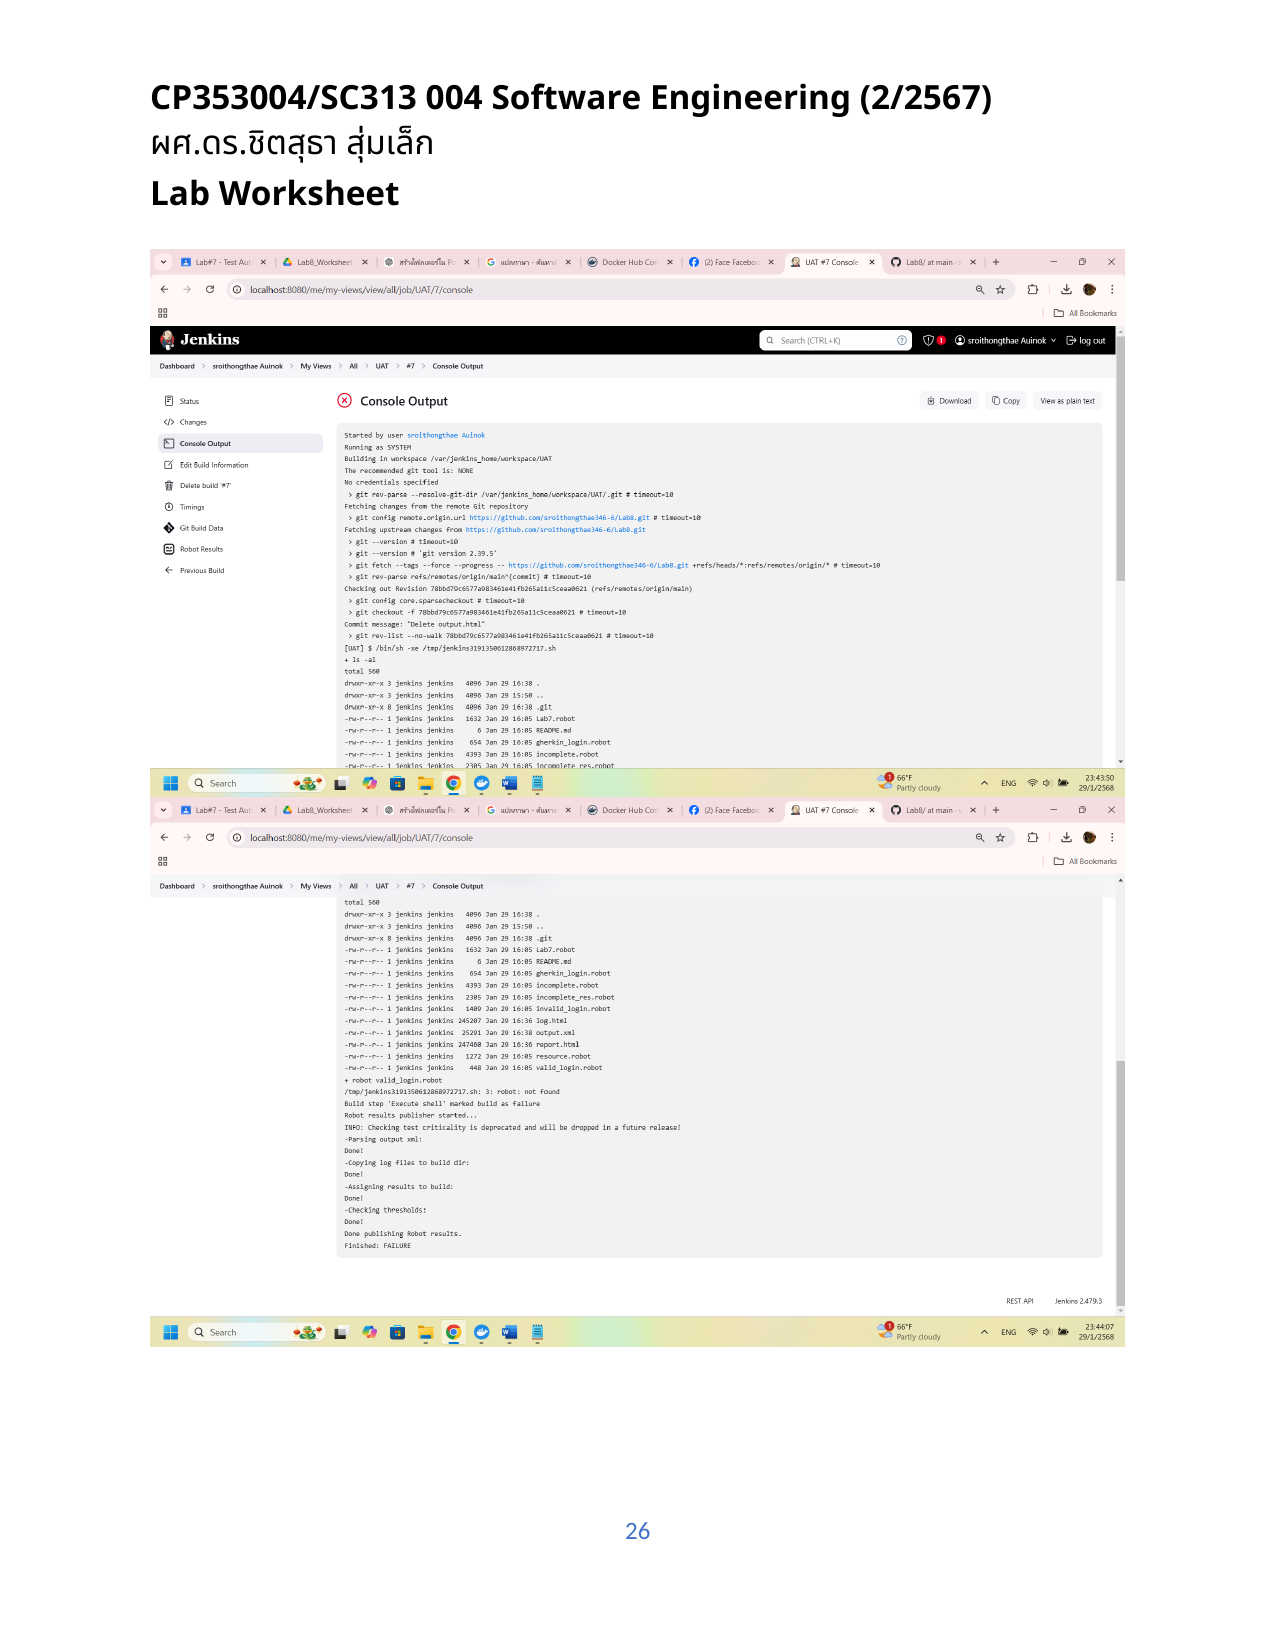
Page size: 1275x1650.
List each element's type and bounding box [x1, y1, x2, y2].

picture [150, 249, 1125, 1347]
